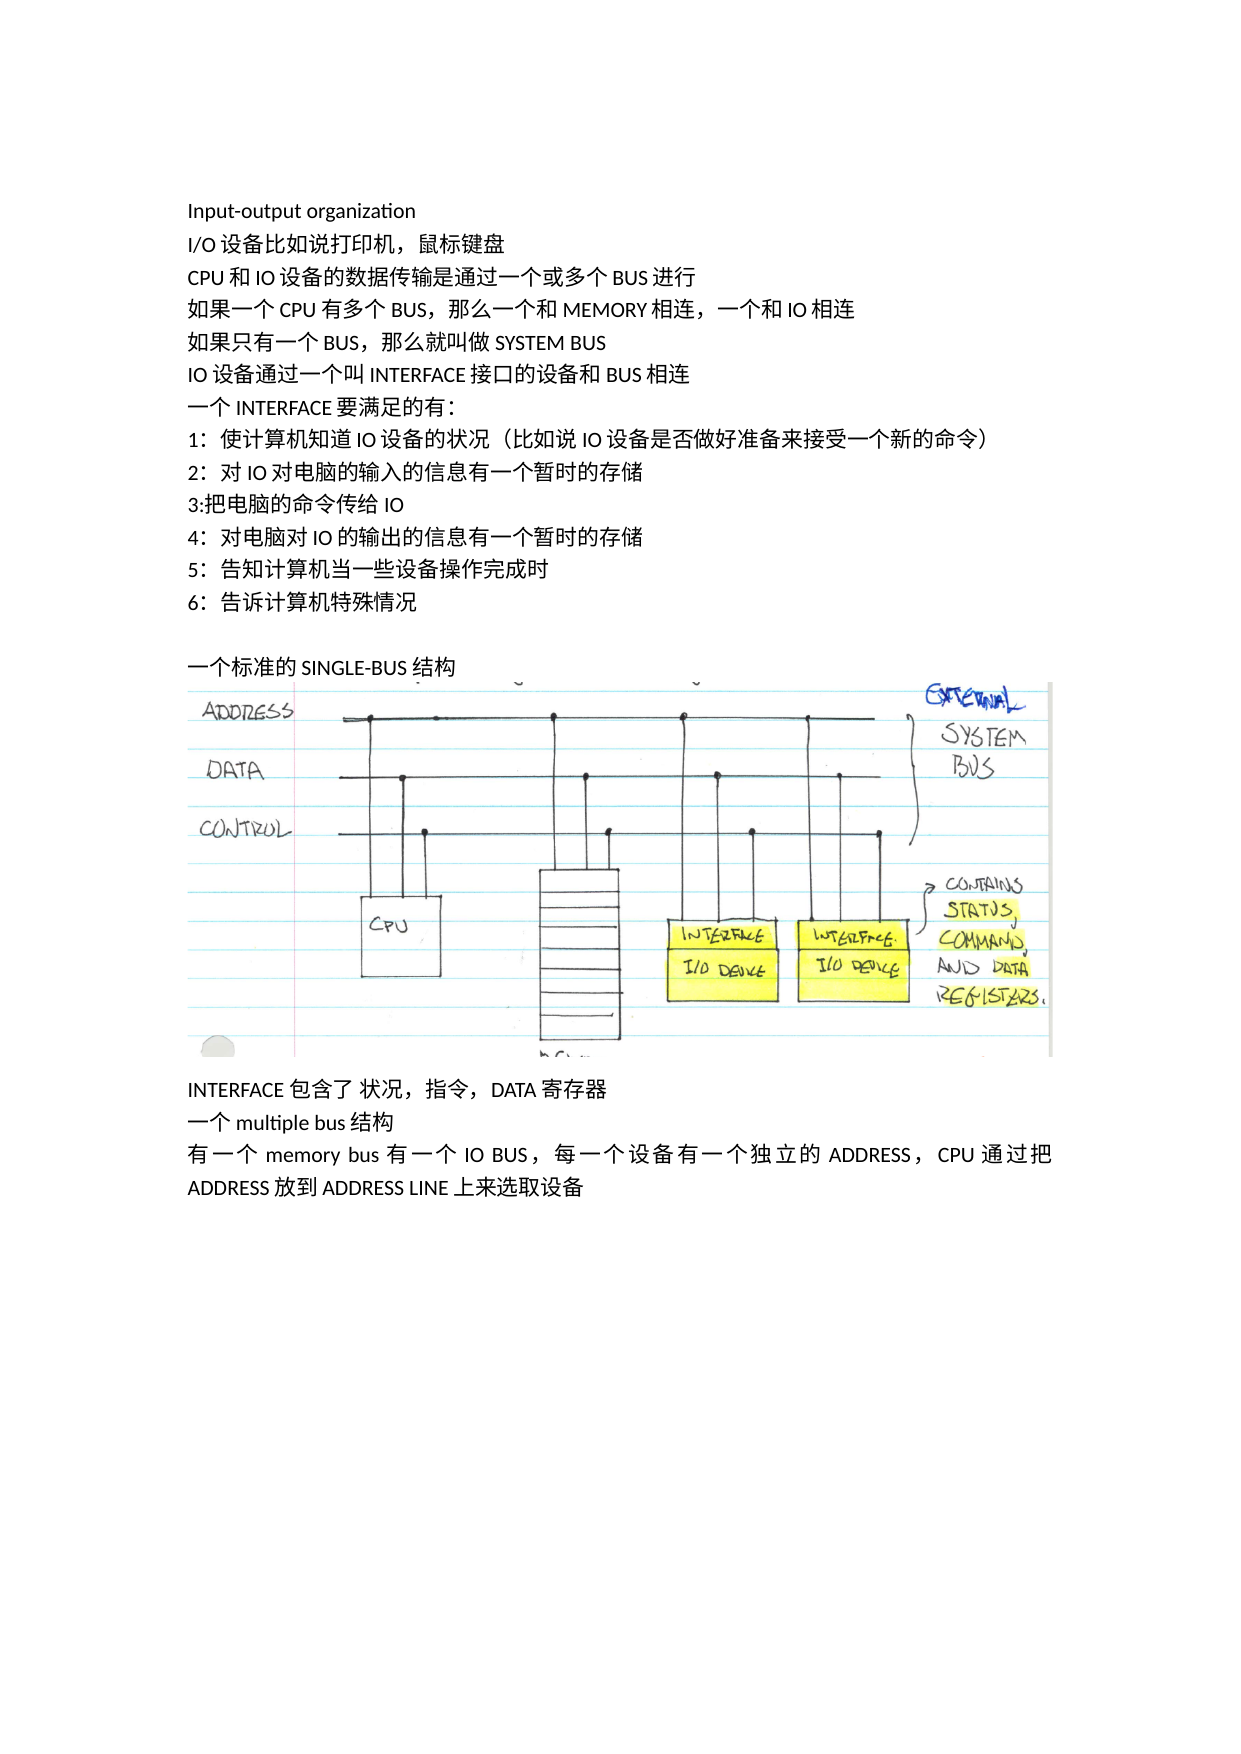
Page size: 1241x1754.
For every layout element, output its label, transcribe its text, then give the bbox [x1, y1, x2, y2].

text 有一个memory bus有一个IO BUS，每一个设备有一个独立的ADDRESS，CPU通过把ADDRESS放到ADDRESS LINE上来选取设备 [187, 1137, 1053, 1202]
text INTERFACE 包含了 状况，指令，DATA 寄存器 [187, 1072, 1053, 1104]
text 如果只有一个BUS，那么就叫做SYSTEM BUS [187, 324, 1053, 357]
text Input-output organization [187, 194, 1053, 227]
text 如果一个CPU有多个BUS，那么一个和MEMORY相连，一个和IO相连 [187, 292, 1053, 324]
text 1：使计算机知道IO设备的状况（比如说IO设备是否做好准备来接受一个新的命令） [187, 422, 1053, 454]
text I/O设备比如说打印机，鼠标键盘 [187, 227, 1053, 259]
text 5：告知计算机当一些设备操作完成时 [187, 552, 1053, 584]
text 6：告诉计算机特殊情况 [187, 584, 1053, 617]
text 4：对电脑对IO的输出的信息有一个暂时的存储 [187, 519, 1053, 552]
text 一个标准的SINGLE-BUS 结构 [187, 649, 1053, 682]
text CPU和IO设备的数据传输是通过一个或多个BUS进行 [187, 259, 1053, 292]
text 2：对IO对电脑的输入的信息有一个暂时的存储 [187, 454, 1053, 487]
text 一个INTERFACE要满足的有： [187, 389, 1053, 422]
picture [187, 682, 1053, 1057]
text 一个multiple bus结构 [187, 1104, 1053, 1137]
text 3:把电脑的命令传给IO [187, 487, 1053, 519]
text IO设备通过一个叫INTERFACE接口的设备和BUS相连 [187, 357, 1053, 389]
